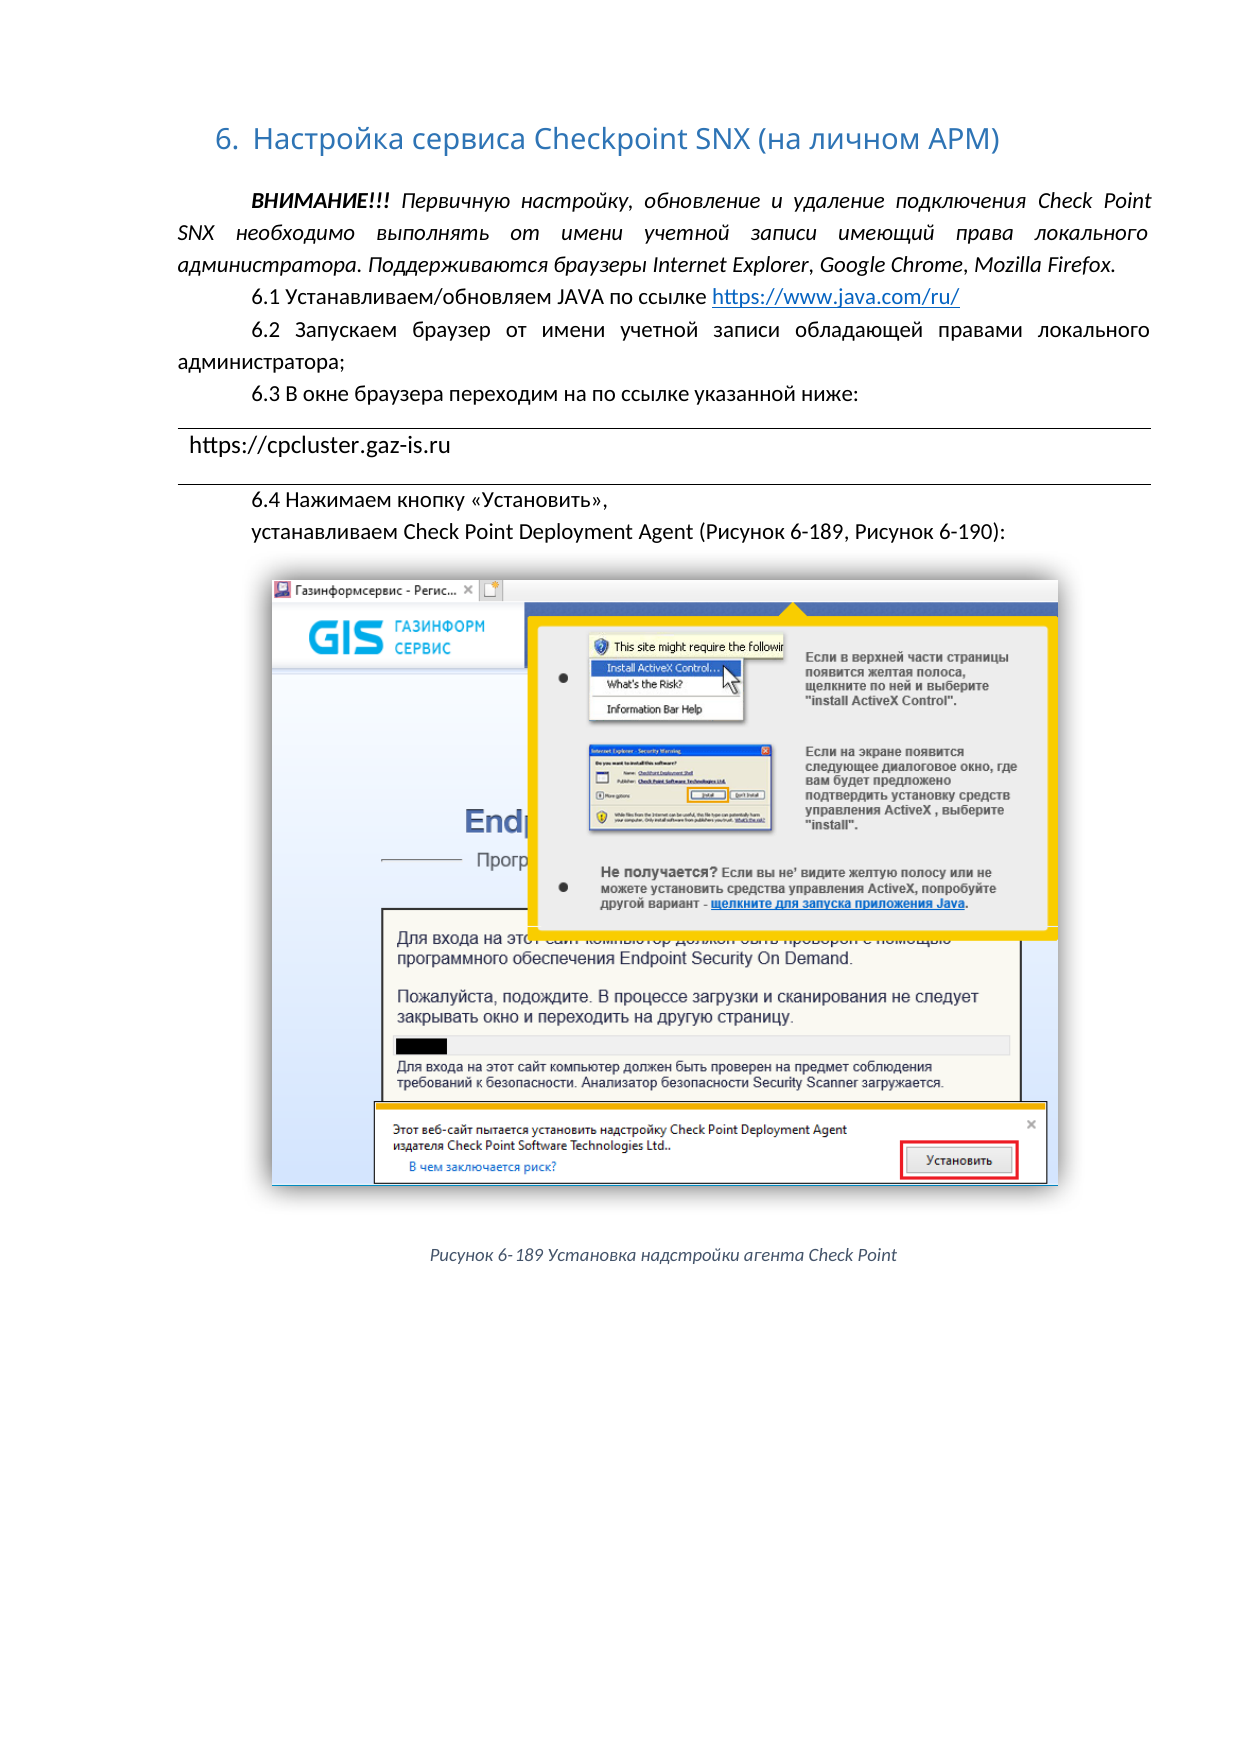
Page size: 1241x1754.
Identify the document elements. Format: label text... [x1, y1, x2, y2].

text ВНИМАНИЕ!!! Первичную настройку, обновление и удаление подключения Check Point SNX необходимо выполнять от имени учетной записи имеющий права локального администратора. Поддерживаются браузеры Internet Explorer, Google Chrome, Mozilla Firefox. [177, 186, 1152, 278]
table_header https://cpcluster.gaz-is.ru [178, 429, 1151, 484]
text 6.4 Нажимаем кнопку «Установить», [177, 485, 1152, 513]
text 6.2 Запускаем браузер от имени учетной записи обладающей правами локального администратора; [177, 315, 1152, 375]
picture [272, 580, 1058, 1184]
text 6.3 В окне браузера переходим на по ссылке указанной ниже: [177, 379, 1152, 407]
subtitle Настройка сервиса Checkpoint SNX (на личном АРМ) [215, 118, 1152, 158]
text 6.1 Устанавливаем/обновляем JAVA по ссылке https://www.java.com/ru/ [177, 282, 1152, 311]
